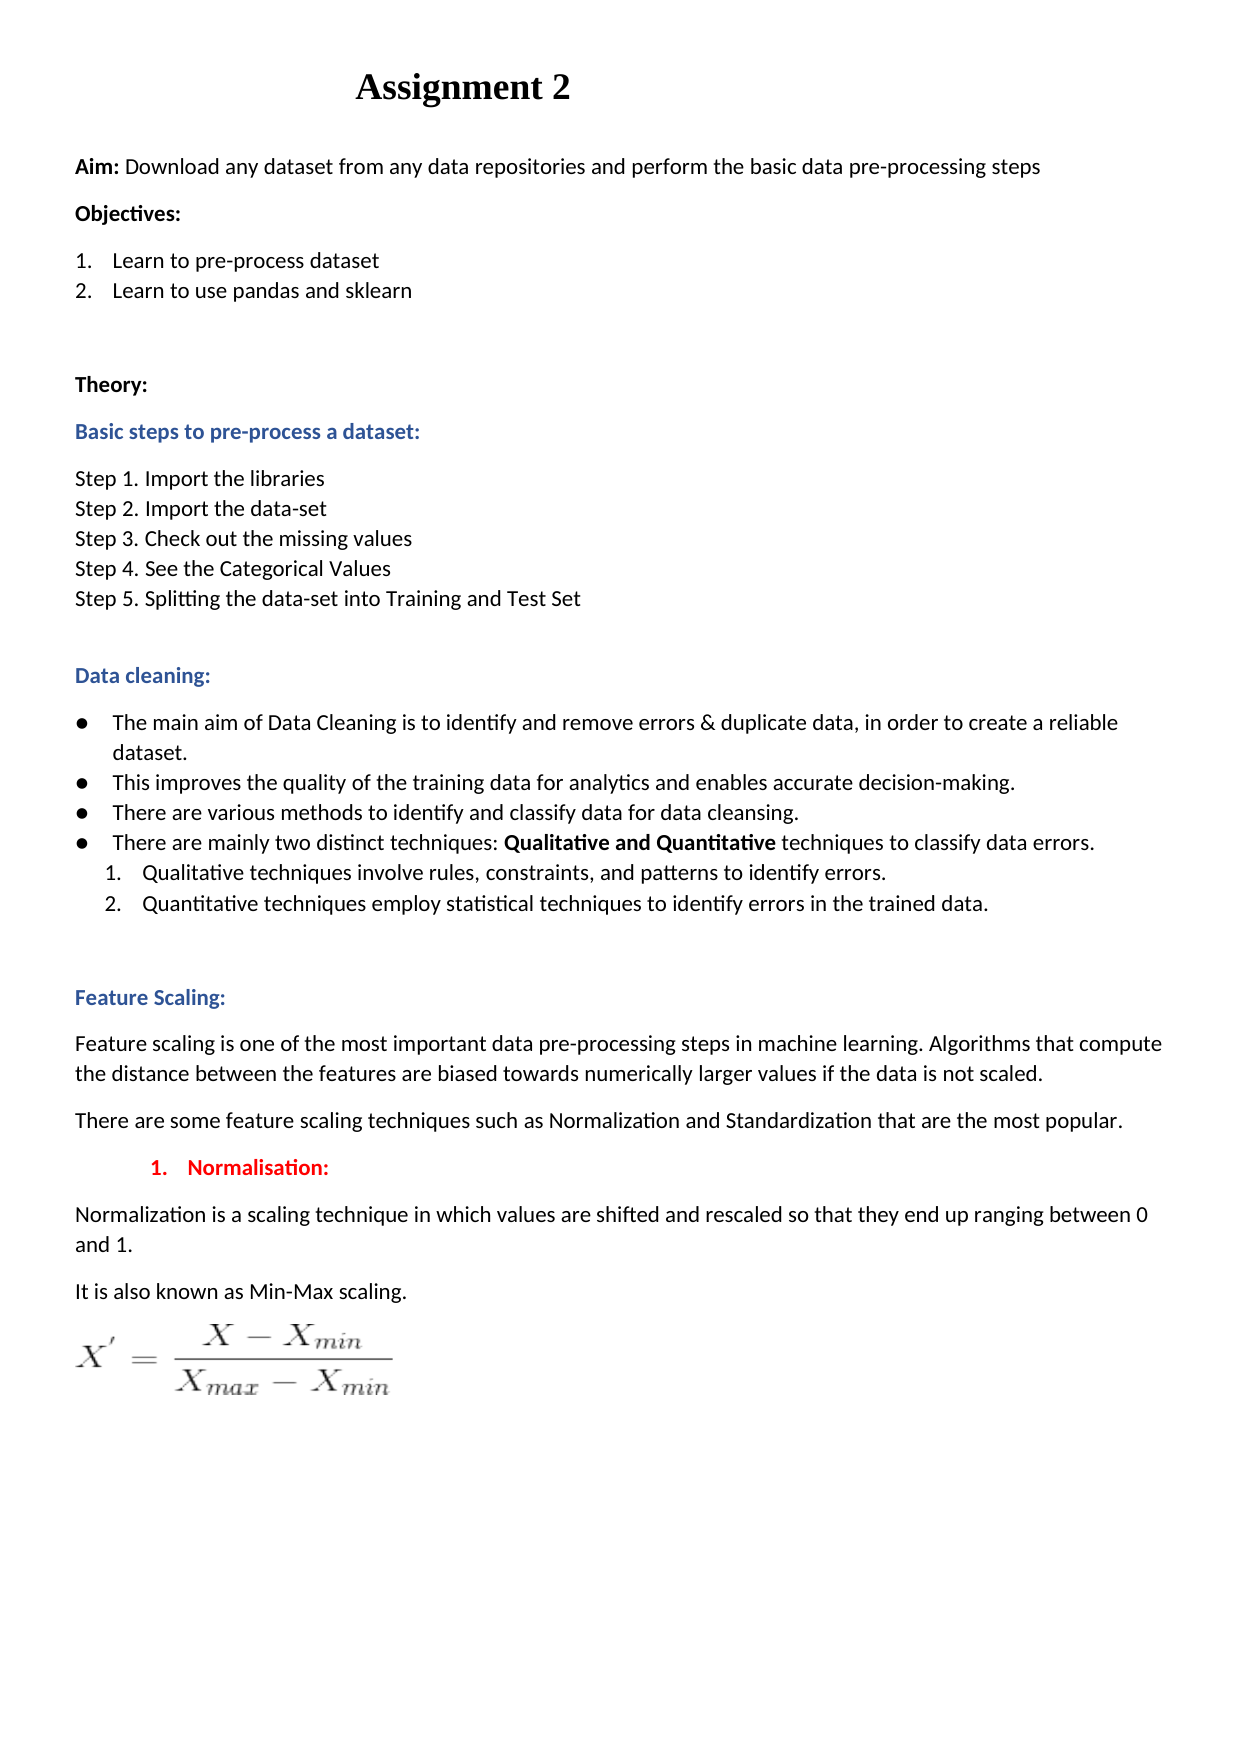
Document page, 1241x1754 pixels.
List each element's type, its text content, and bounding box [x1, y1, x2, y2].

text Feature scaling is one of the most important data pre-processing steps in machine learning. Algorithms that compute the distance between the features are biased towards numerically larger values if the data is not scaled. [75, 1029, 1166, 1088]
subtitle Feature Scaling: [75, 983, 1176, 1011]
text It is also known as Min-Max scaling. [75, 1277, 1176, 1306]
subtitle Normalisation: [150, 1153, 1176, 1181]
list There are various methods to identify and classify data for data cleansing. [75, 798, 1176, 826]
text There are some feature scaling techniques such as Normalization and Standardization that are the most popular. [75, 1107, 1176, 1135]
list The main aim of Data Cleaning is to identify and remove errors & duplicate data, in order to create a reliable dataset. [75, 708, 1121, 766]
list Qualitative techniques involve rules, constraints, and patterns to identify errors. [104, 858, 1176, 886]
picture [75, 1324, 393, 1395]
list Learn to pre-process dataset [75, 246, 1176, 274]
subtitle Theory: [75, 370, 1176, 398]
text Basic steps to pre-process a dataset: [75, 417, 1176, 445]
text Step 5. Splitting the data-set into Training and Test Set [75, 584, 1176, 612]
subtitle Data cleaning: [75, 661, 1176, 689]
list There are mainly two distinct techniques: Qualitative and Quantitative techniques to classify data errors. [75, 828, 1176, 856]
text Aim: Download any dataset from any data repositories and perform the basic data pre-processing steps [75, 152, 1176, 180]
text Normalization is a scaling technique in which values are shifted and rescaled so that they end up ranging between 0 and 1. [75, 1200, 1152, 1258]
list This improves the quality of the training data for analytics and enables accurate decision-making. [75, 768, 1176, 796]
list Learn to use pandas and sklearn [75, 276, 1176, 304]
text Step 1. Import the libraries Step 2. Import the data-set [75, 464, 364, 522]
text Assignment 2 [64, 64, 1176, 108]
list Quantitative techniques employ statistical techniques to identify errors in the trained data. [104, 889, 1176, 917]
subtitle Objectives: [75, 199, 1176, 227]
text Step 3. Check out the missing values Step 4. See the Categorical Values [75, 524, 449, 582]
